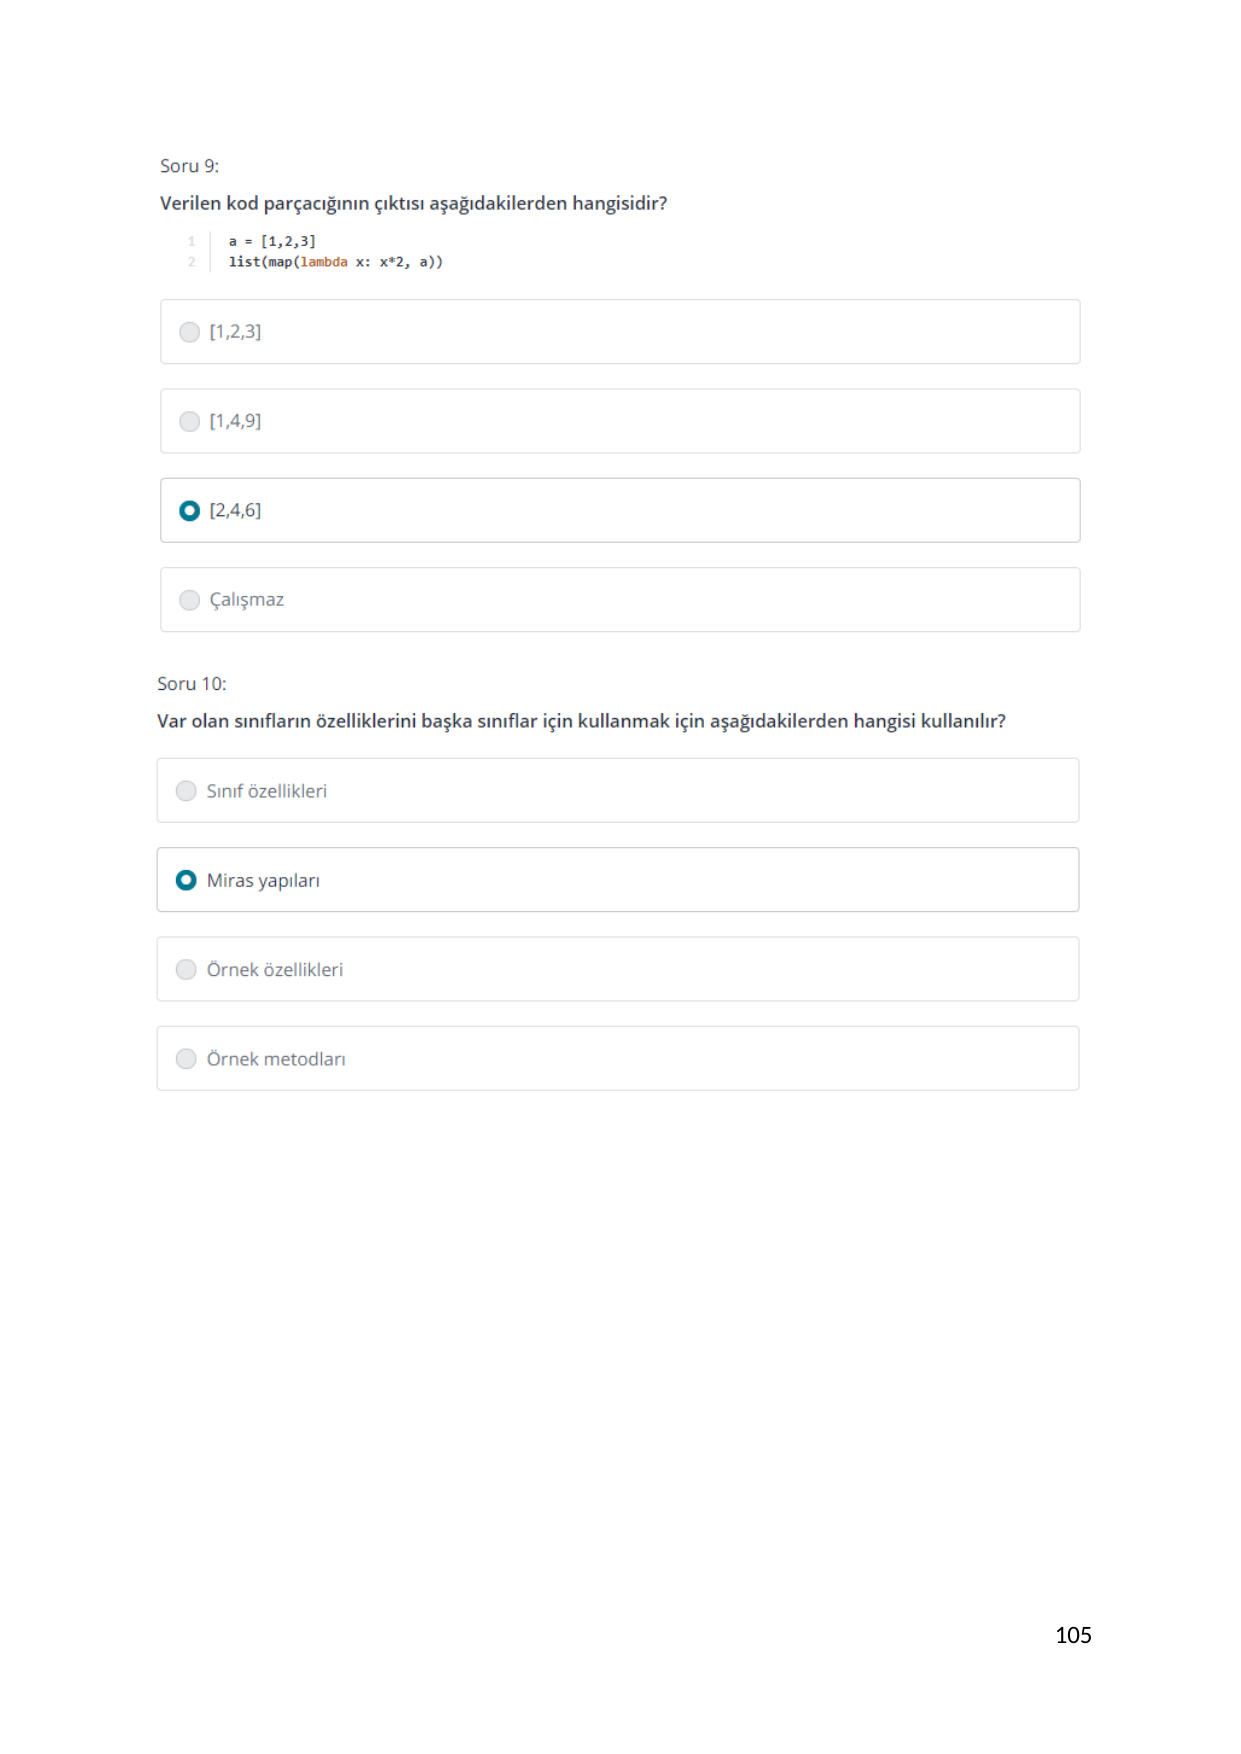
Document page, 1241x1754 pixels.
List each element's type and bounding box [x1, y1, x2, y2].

picture [147, 147, 1093, 642]
picture [147, 660, 1093, 1103]
